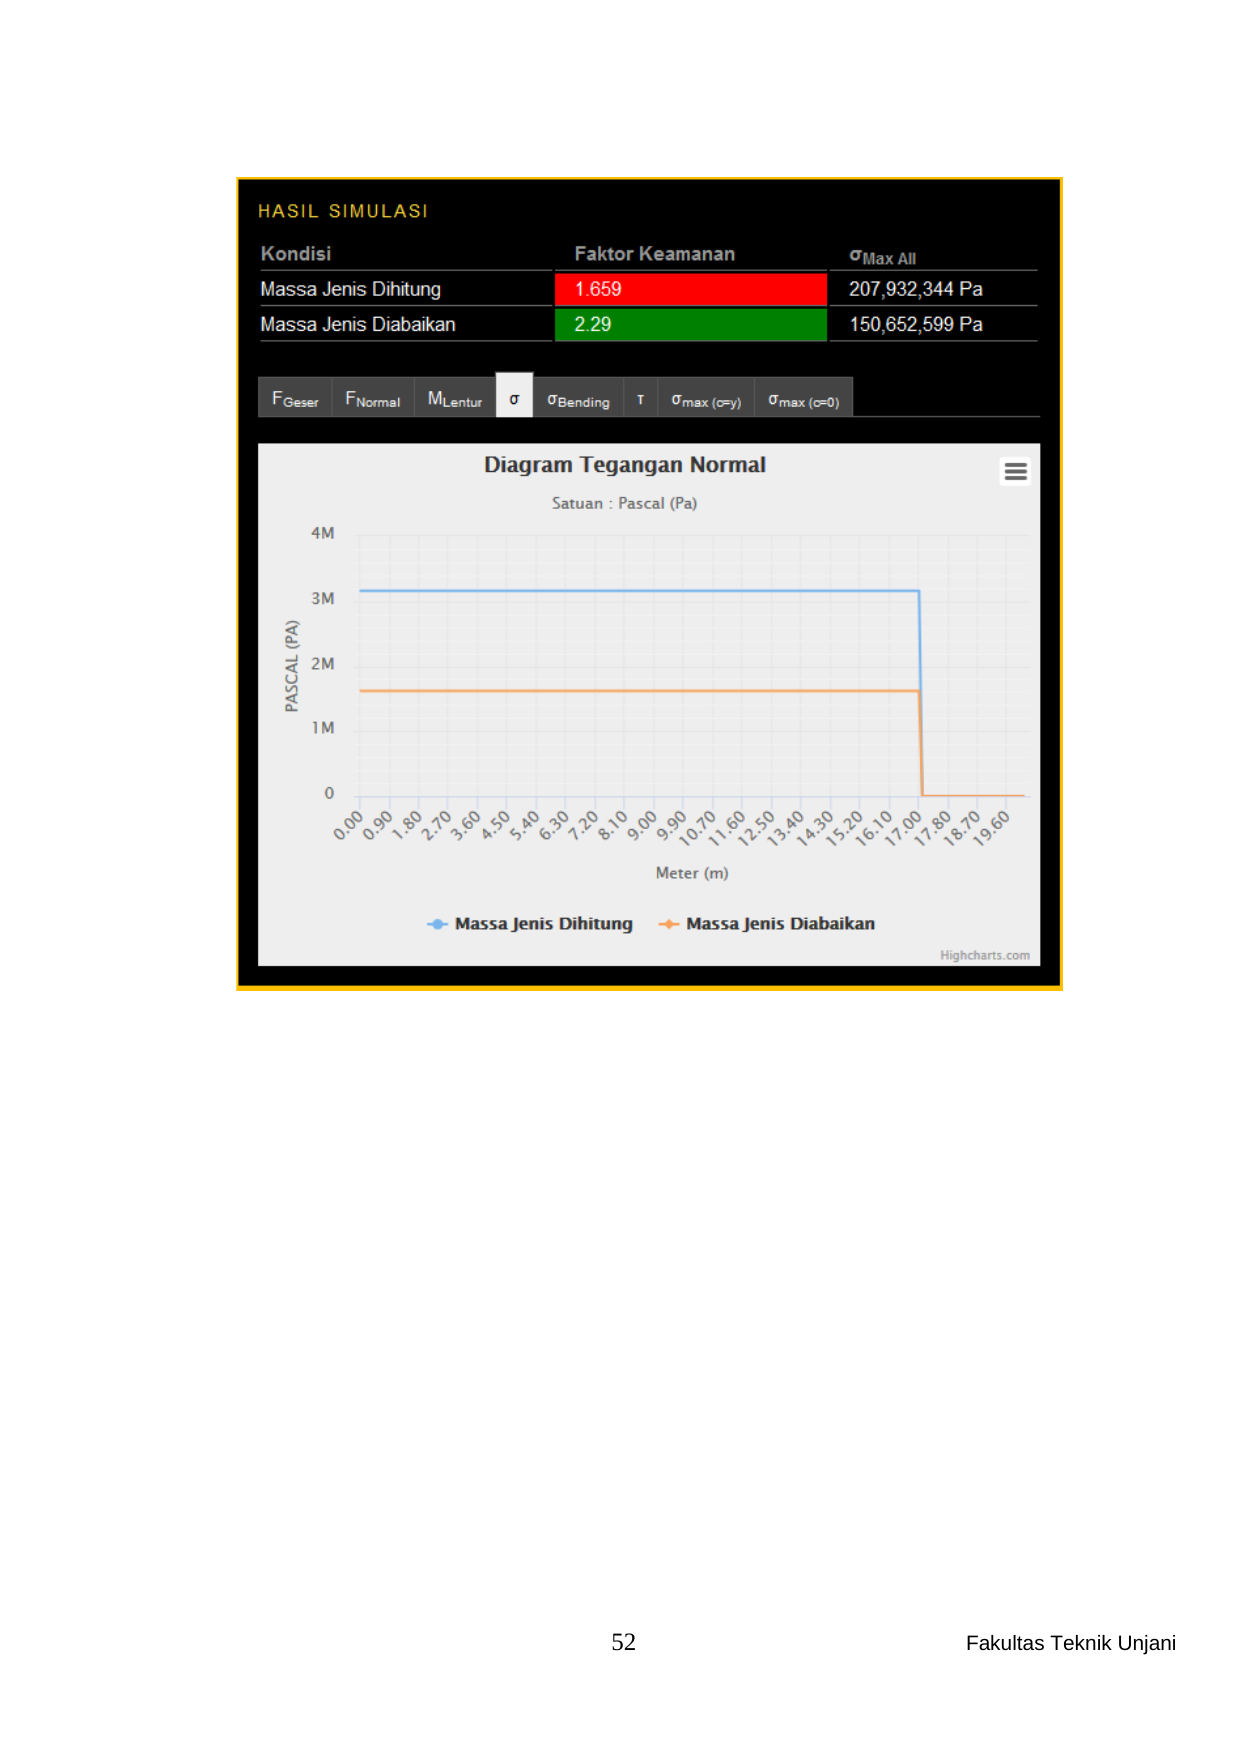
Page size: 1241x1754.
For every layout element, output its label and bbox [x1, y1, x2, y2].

picture [236, 177, 1063, 991]
